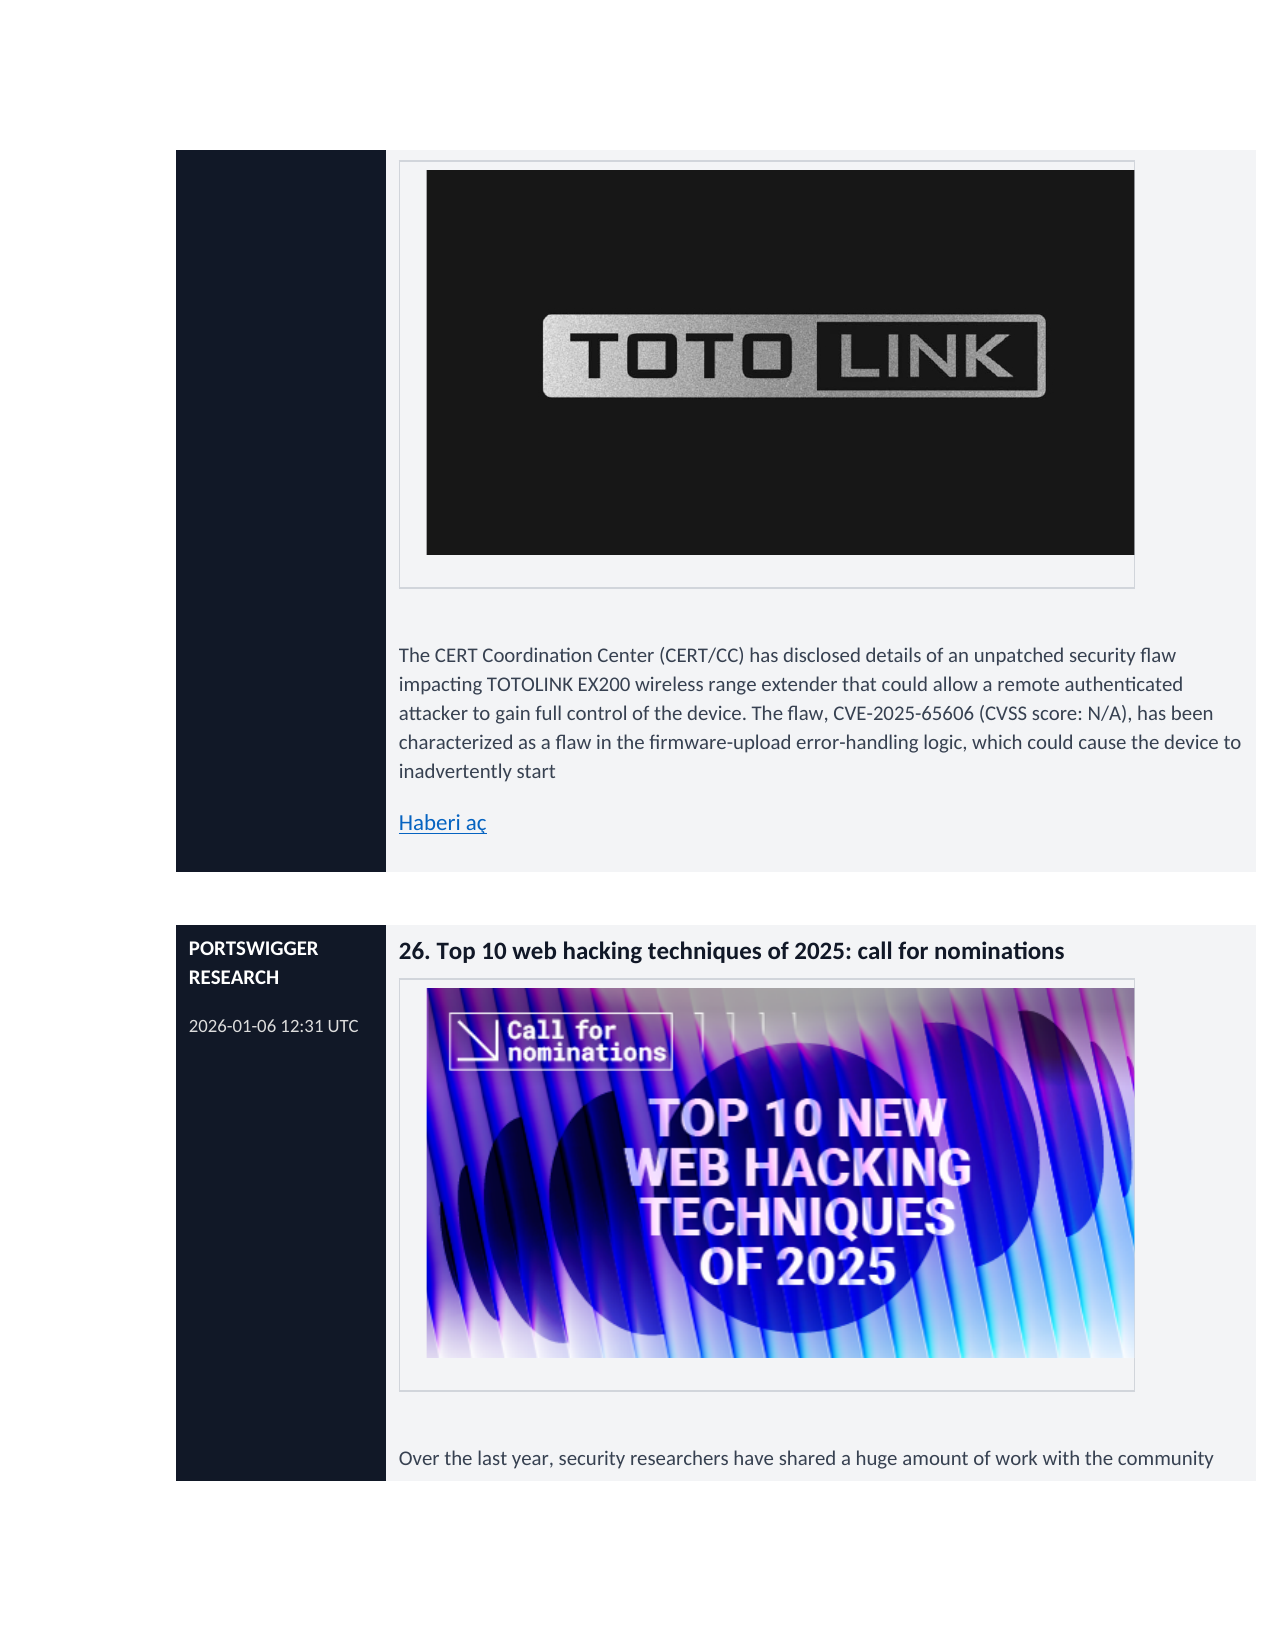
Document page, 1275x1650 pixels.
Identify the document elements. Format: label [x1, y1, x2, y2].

table_header [386, 150, 1256, 872]
picture [426, 988, 1135, 1358]
table_header [176, 150, 386, 872]
table_header [176, 925, 386, 1481]
table_header [386, 925, 1256, 1481]
picture [426, 170, 1135, 555]
